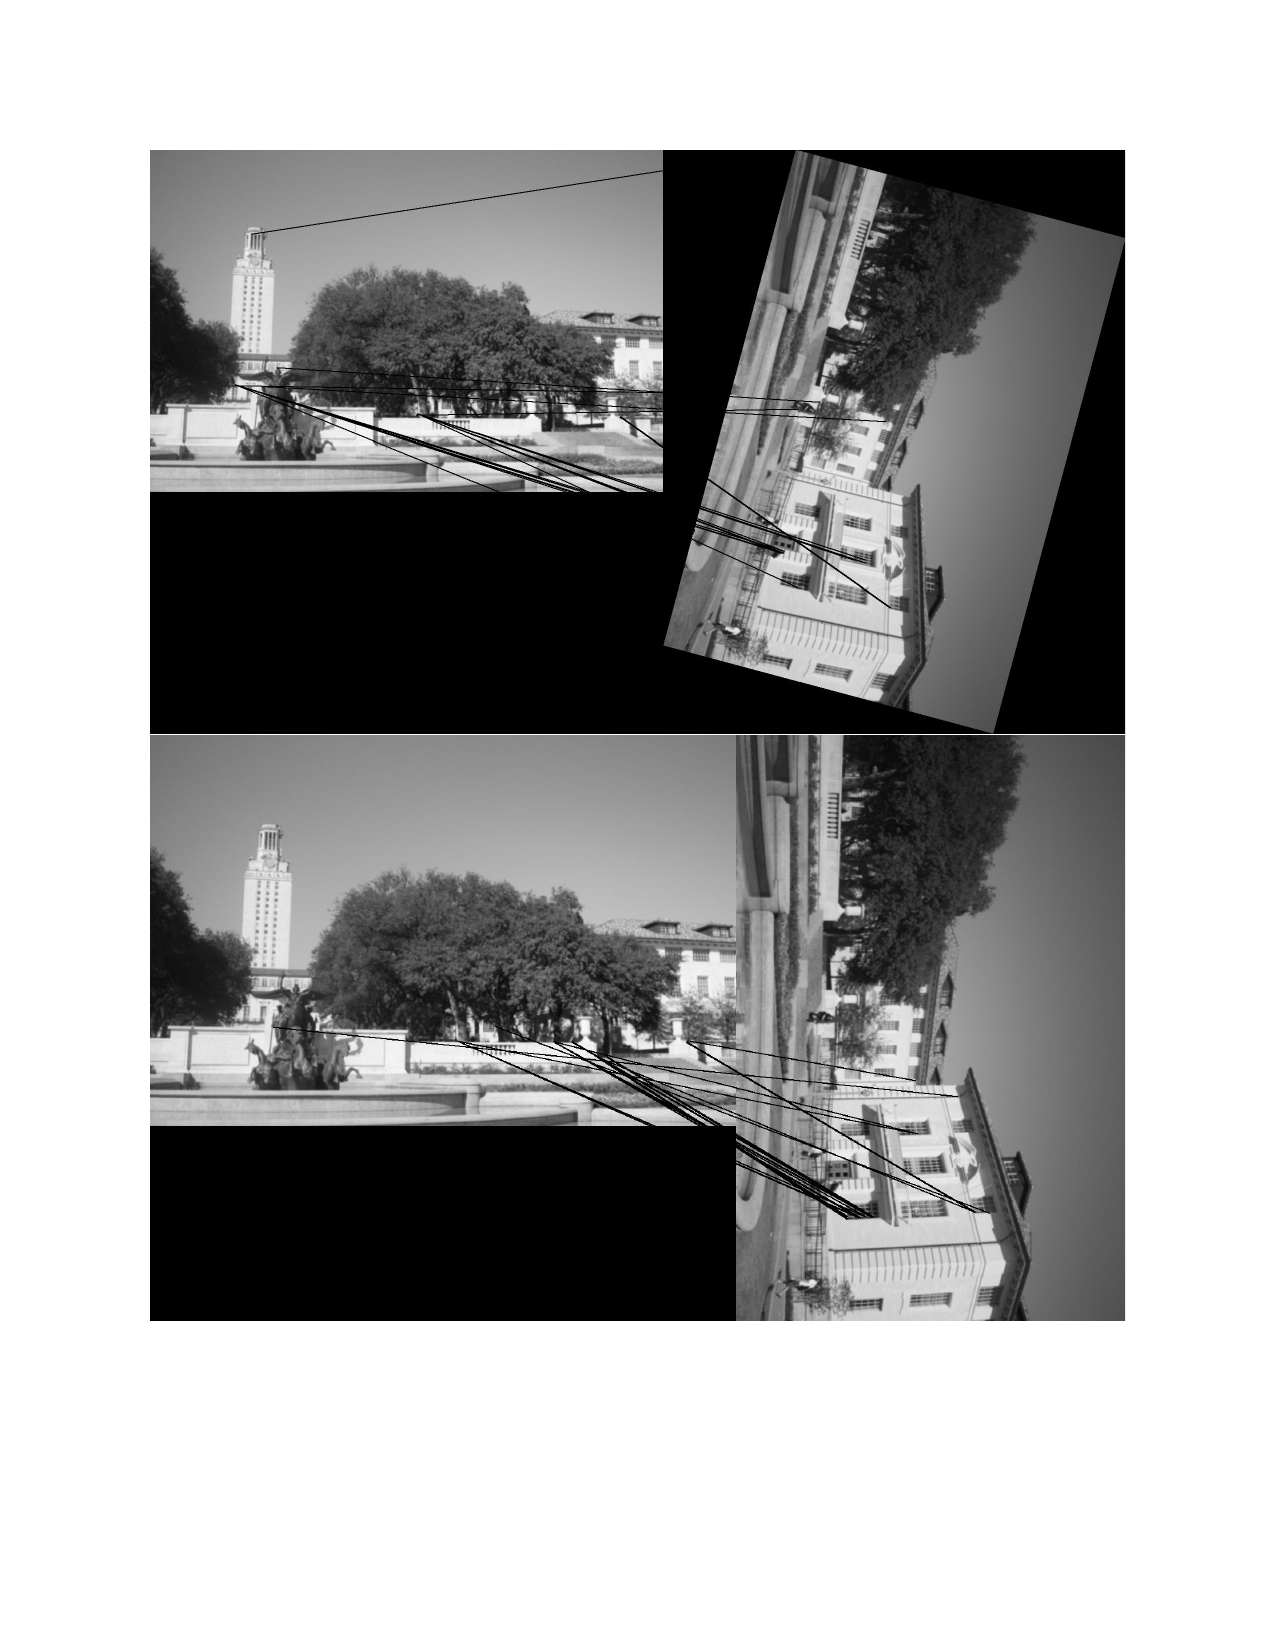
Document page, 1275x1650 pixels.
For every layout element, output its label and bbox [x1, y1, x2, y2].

picture [150, 150, 1125, 734]
picture [150, 735, 1125, 1321]
